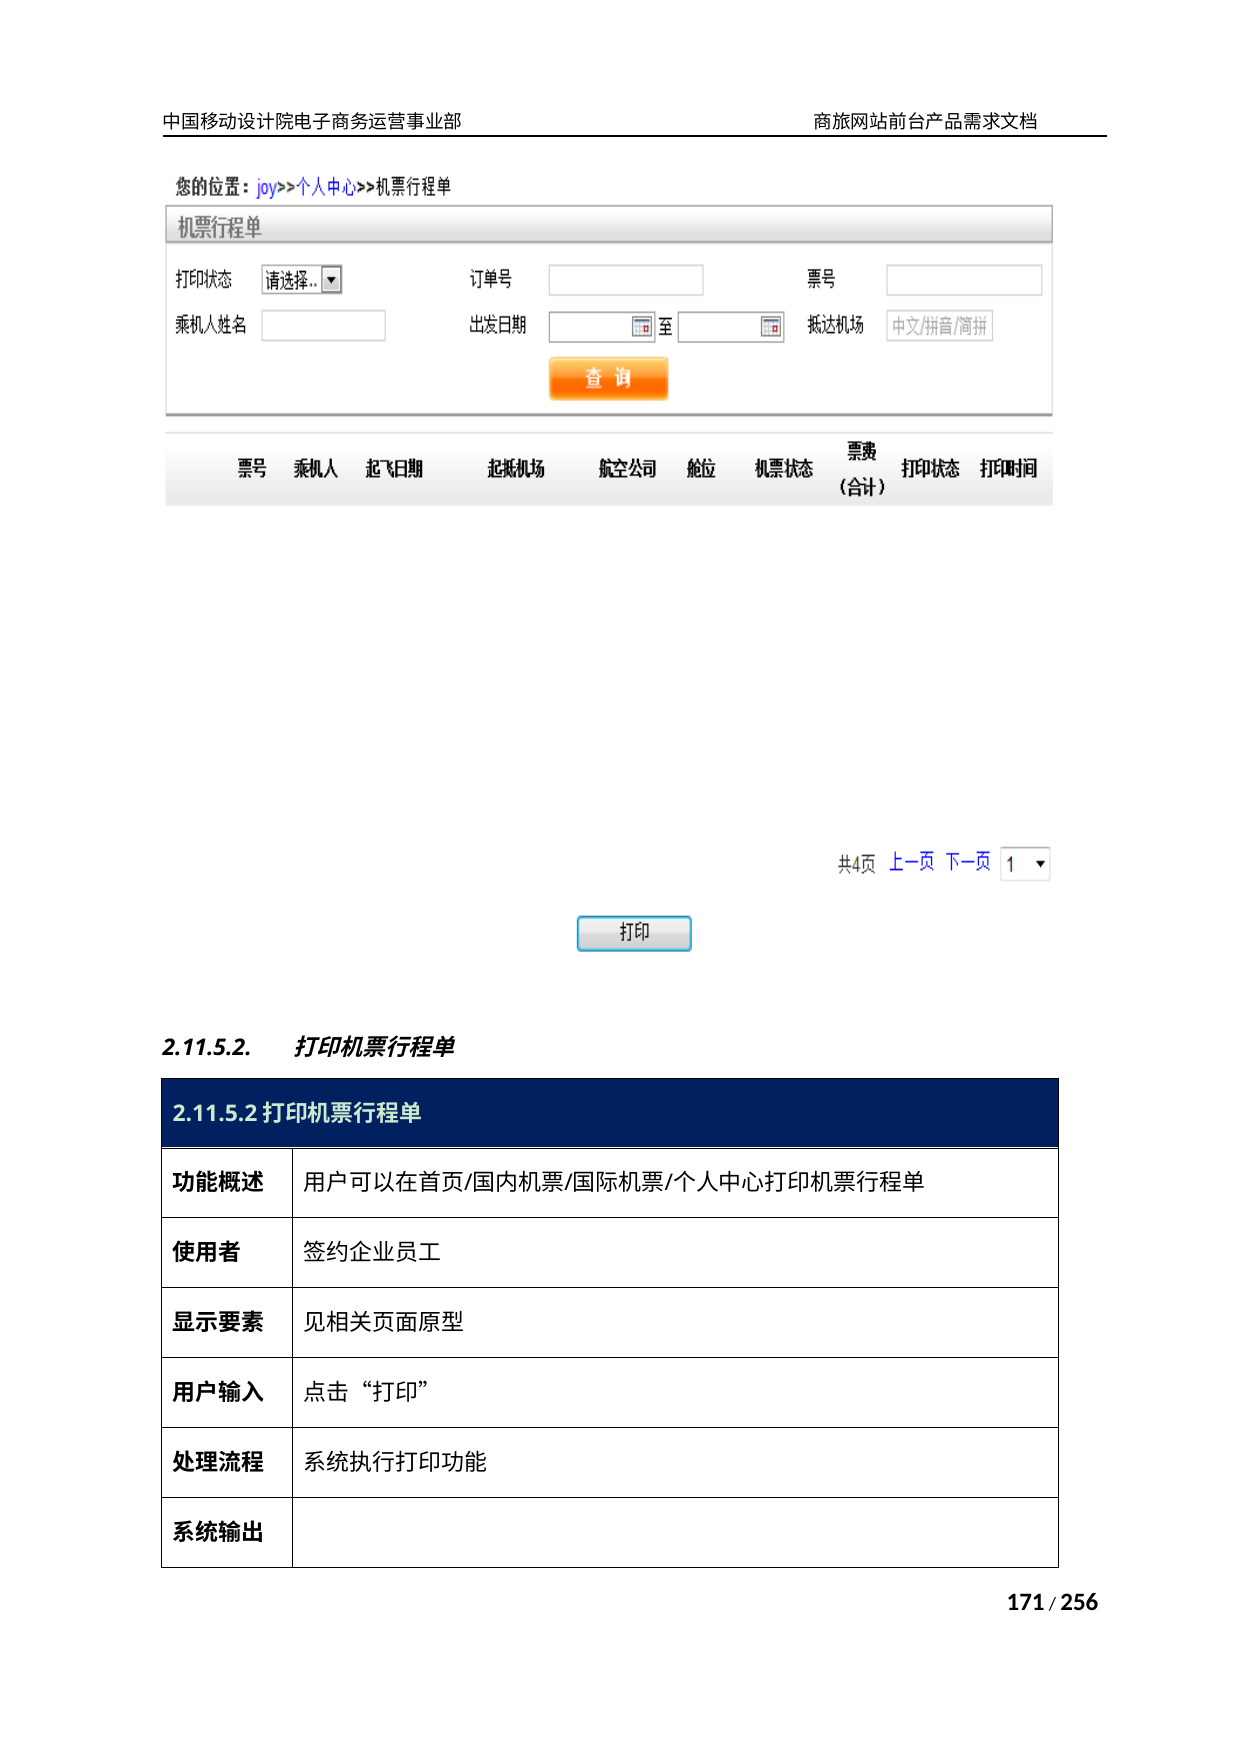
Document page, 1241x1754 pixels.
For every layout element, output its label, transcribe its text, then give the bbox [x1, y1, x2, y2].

picture [162, 175, 1060, 988]
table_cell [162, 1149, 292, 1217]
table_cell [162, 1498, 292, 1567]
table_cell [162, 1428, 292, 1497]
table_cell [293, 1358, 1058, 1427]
subtitle 打印机票行程单 [162, 1012, 1107, 1077]
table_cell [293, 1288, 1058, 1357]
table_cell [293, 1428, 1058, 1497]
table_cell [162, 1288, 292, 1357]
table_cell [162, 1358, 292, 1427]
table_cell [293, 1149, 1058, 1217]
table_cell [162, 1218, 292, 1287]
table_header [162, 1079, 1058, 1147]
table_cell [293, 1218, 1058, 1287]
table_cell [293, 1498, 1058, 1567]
